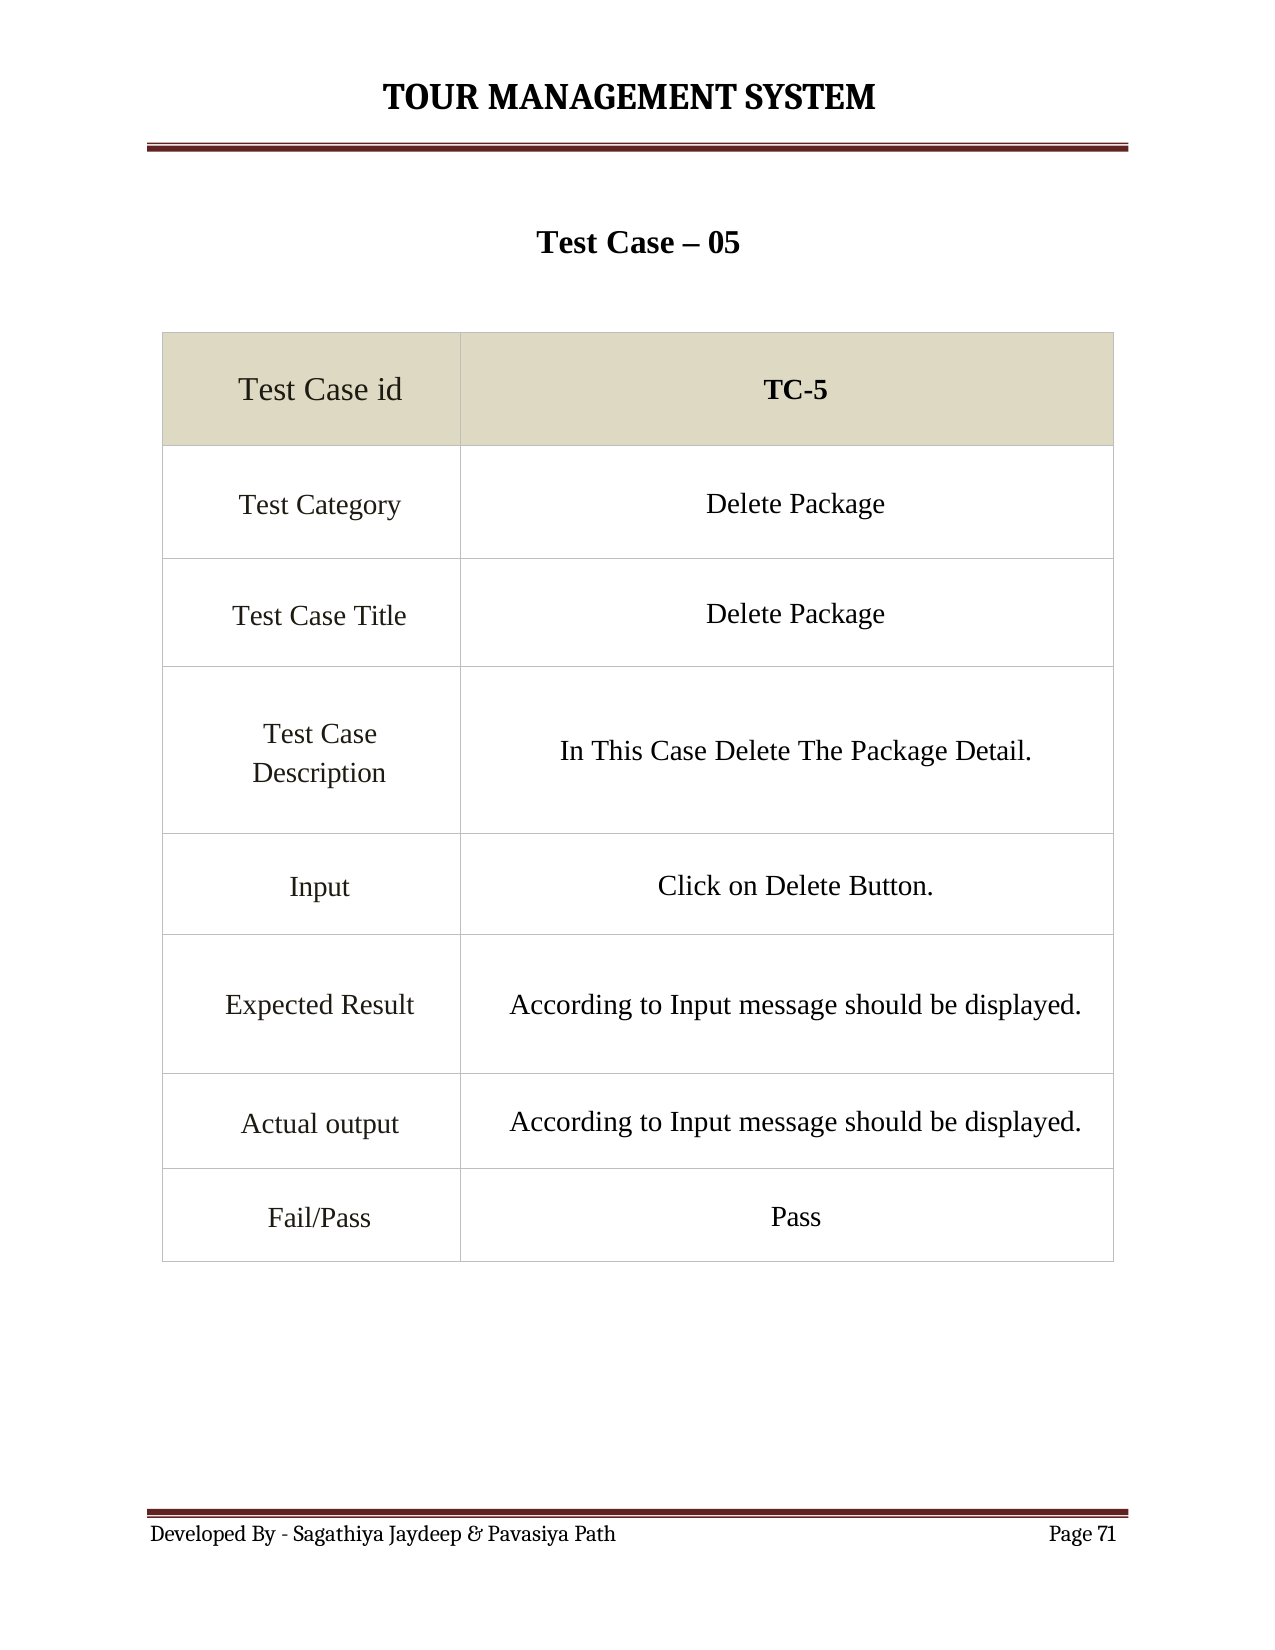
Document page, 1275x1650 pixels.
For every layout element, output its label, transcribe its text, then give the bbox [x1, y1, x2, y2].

table_cell Delete Package [461, 446, 1113, 558]
table_cell Expected Result [163, 935, 460, 1073]
table_header Test Case id [163, 333, 460, 445]
table_cell In This Case Delete The Package Detail. [461, 667, 1113, 832]
text Test Case – 05 [73, 223, 1204, 261]
table_cell Test Case Description [163, 667, 460, 832]
table_cell Test Case Title [163, 559, 460, 666]
table_cell Actual output [163, 1074, 460, 1168]
table_cell Delete Package [461, 559, 1113, 666]
table_cell Pass [461, 1169, 1113, 1261]
table_cell According to Input message should be displayed. [461, 935, 1113, 1073]
table_cell Test Category [163, 446, 460, 558]
table_cell Fail/Pass [163, 1169, 460, 1261]
table_cell Click on Delete Button. [461, 834, 1113, 934]
table_cell According to Input message should be displayed. [461, 1074, 1113, 1168]
table_cell Input [163, 834, 460, 934]
table_header TC-5 [461, 333, 1113, 445]
